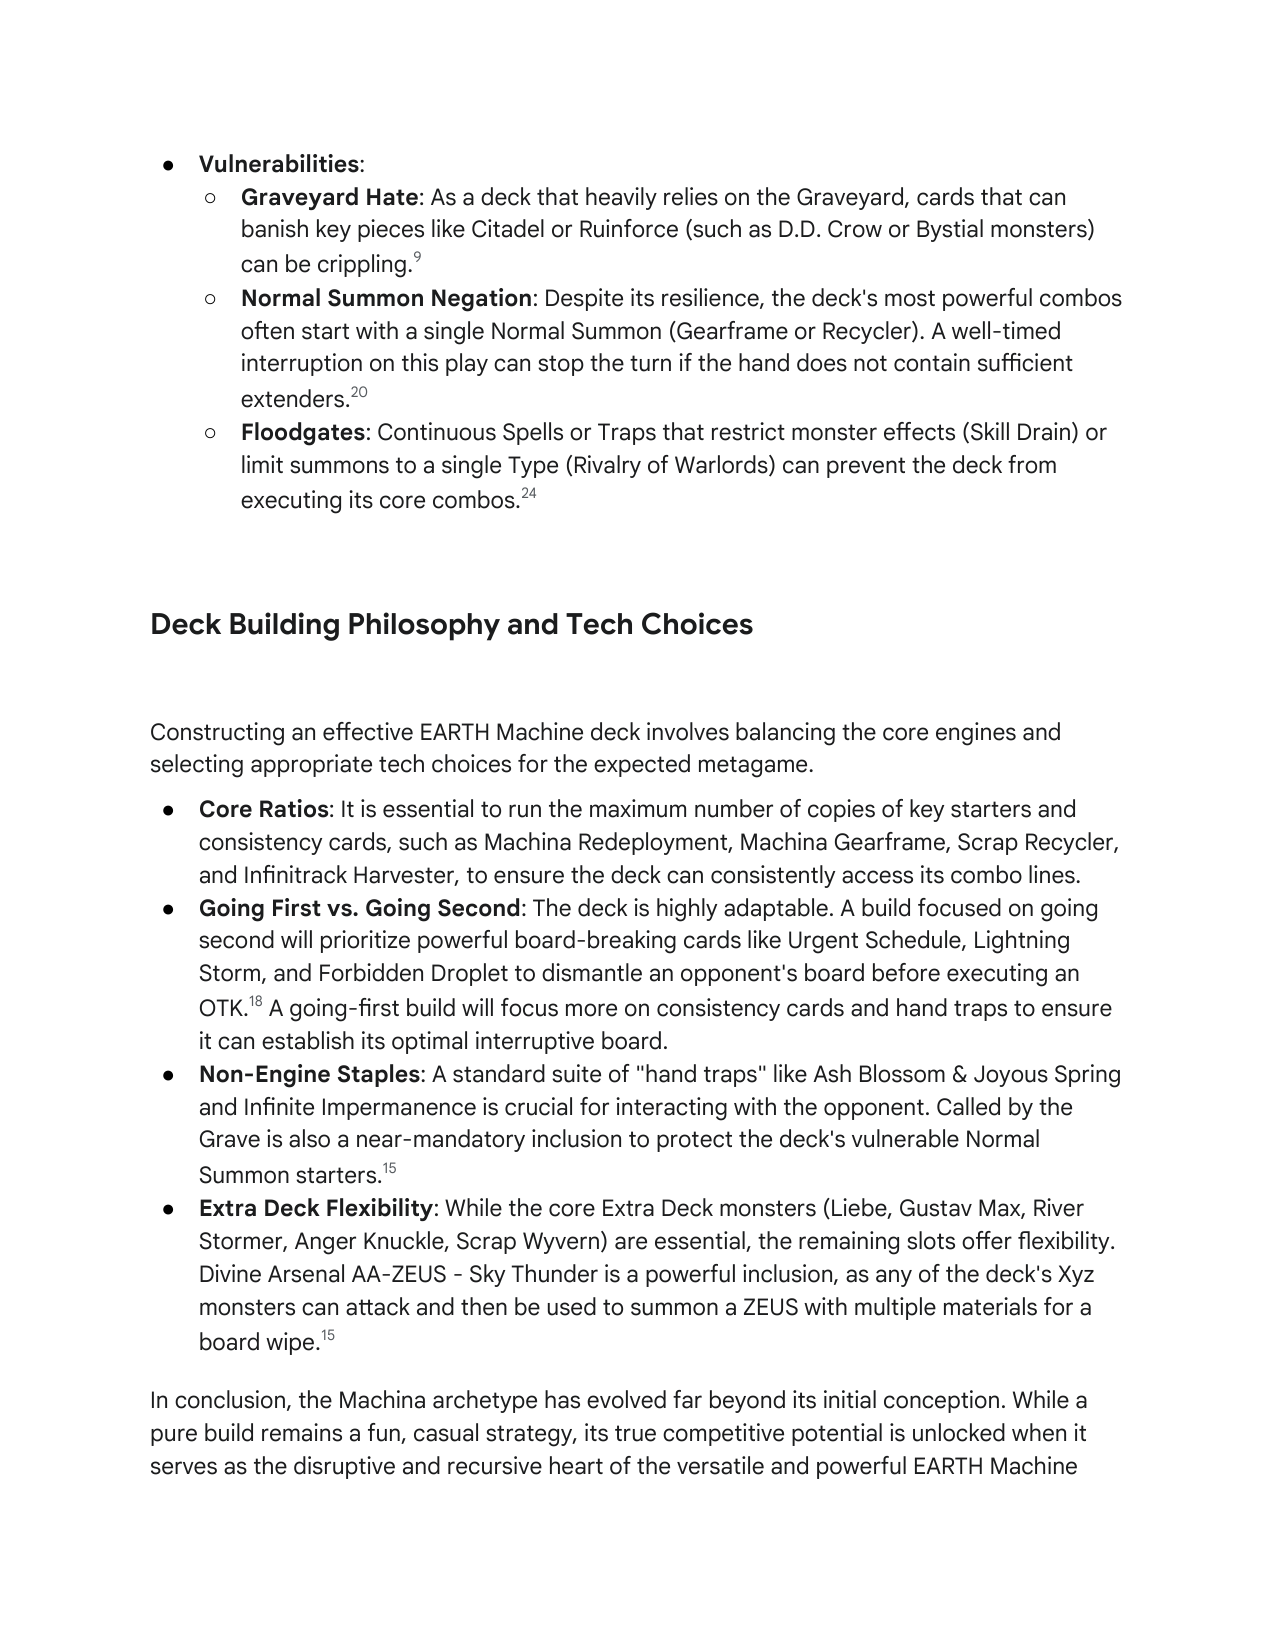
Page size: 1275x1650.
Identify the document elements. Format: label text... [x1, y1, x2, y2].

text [150, 1387, 1125, 1481]
list Core Ratios: It is essential to run the maximum number of copies of key starters and consistency cards, such as Machina Redeployment, Machina Gearframe, Scrap Recycler, and Infinitrack Harvester, to ensure the deck can consistently access its combo lines. [161, 796, 1125, 890]
subtitle Deck Building Philosophy and Tech Choices [150, 606, 1125, 642]
list Extra Deck Flexibility: While the core Extra Deck monsters (Liebe, Gustav Max, River Stormer, Anger Knuckle, Scrap Wyvern) are essential, the remaining slots offer flexibility. Divine Arsenal AA-ZEUS - Sky Thunder is a powerful inclusion, as any of the deck's Xyz monsters can attack and then be used to summon a ZEUS with multiple materials for a board wipe.15 [161, 1194, 1125, 1357]
list Normal Summon Negation: Despite its resilience, the deck's most powerful combos often start with a single Normal Summon (Gearframe or Recycler). A well-timed interruption on this play can stop the turn if the hand does not contain sufficient extenders.20 [203, 284, 1125, 414]
text Constructing an effective EARTH Machine deck involves balancing the core engines and selecting appropriate tech choices for the expected metagame. [150, 718, 1125, 779]
list Going First vs. Going Second: The deck is highly adaptable. A build focused on going second will prioritize powerful board-breaking cards like Urgent Schedule, Lightning Storm, and Forbidden Droplet to dismantle an opponent's board before executing an OTK.18 A going-first build will focus more on consistency cards and hand traps to ensure it can establish its optimal interruptive board. [161, 894, 1125, 1056]
list Vulnerabilities: [161, 150, 1125, 179]
list Graveyard Hate: As a deck that heavily relies on the Graveyard, cards that can banish key pieces like Citadel or Ruinforce (such as D.D. Crow or Bystial monsters) can be crippling.9 [203, 183, 1125, 280]
list Floodgates: Continuous Spells or Traps that restrict monster effects (Skill Drain) or limit summons to a single Type (Rivalry of Warlords) can prevent the deck from executing its core combos.24 [203, 418, 1125, 516]
list Non-Engine Staples: A standard suite of "hand traps" like Ash Blossom & Joyous Spring and Infinite Impermanence is crucial for interacting with the opponent. Called by the Grave is also a near-mandatory inclusion to protect the deck's vulnerable Normal Summon starters.15 [161, 1060, 1125, 1190]
